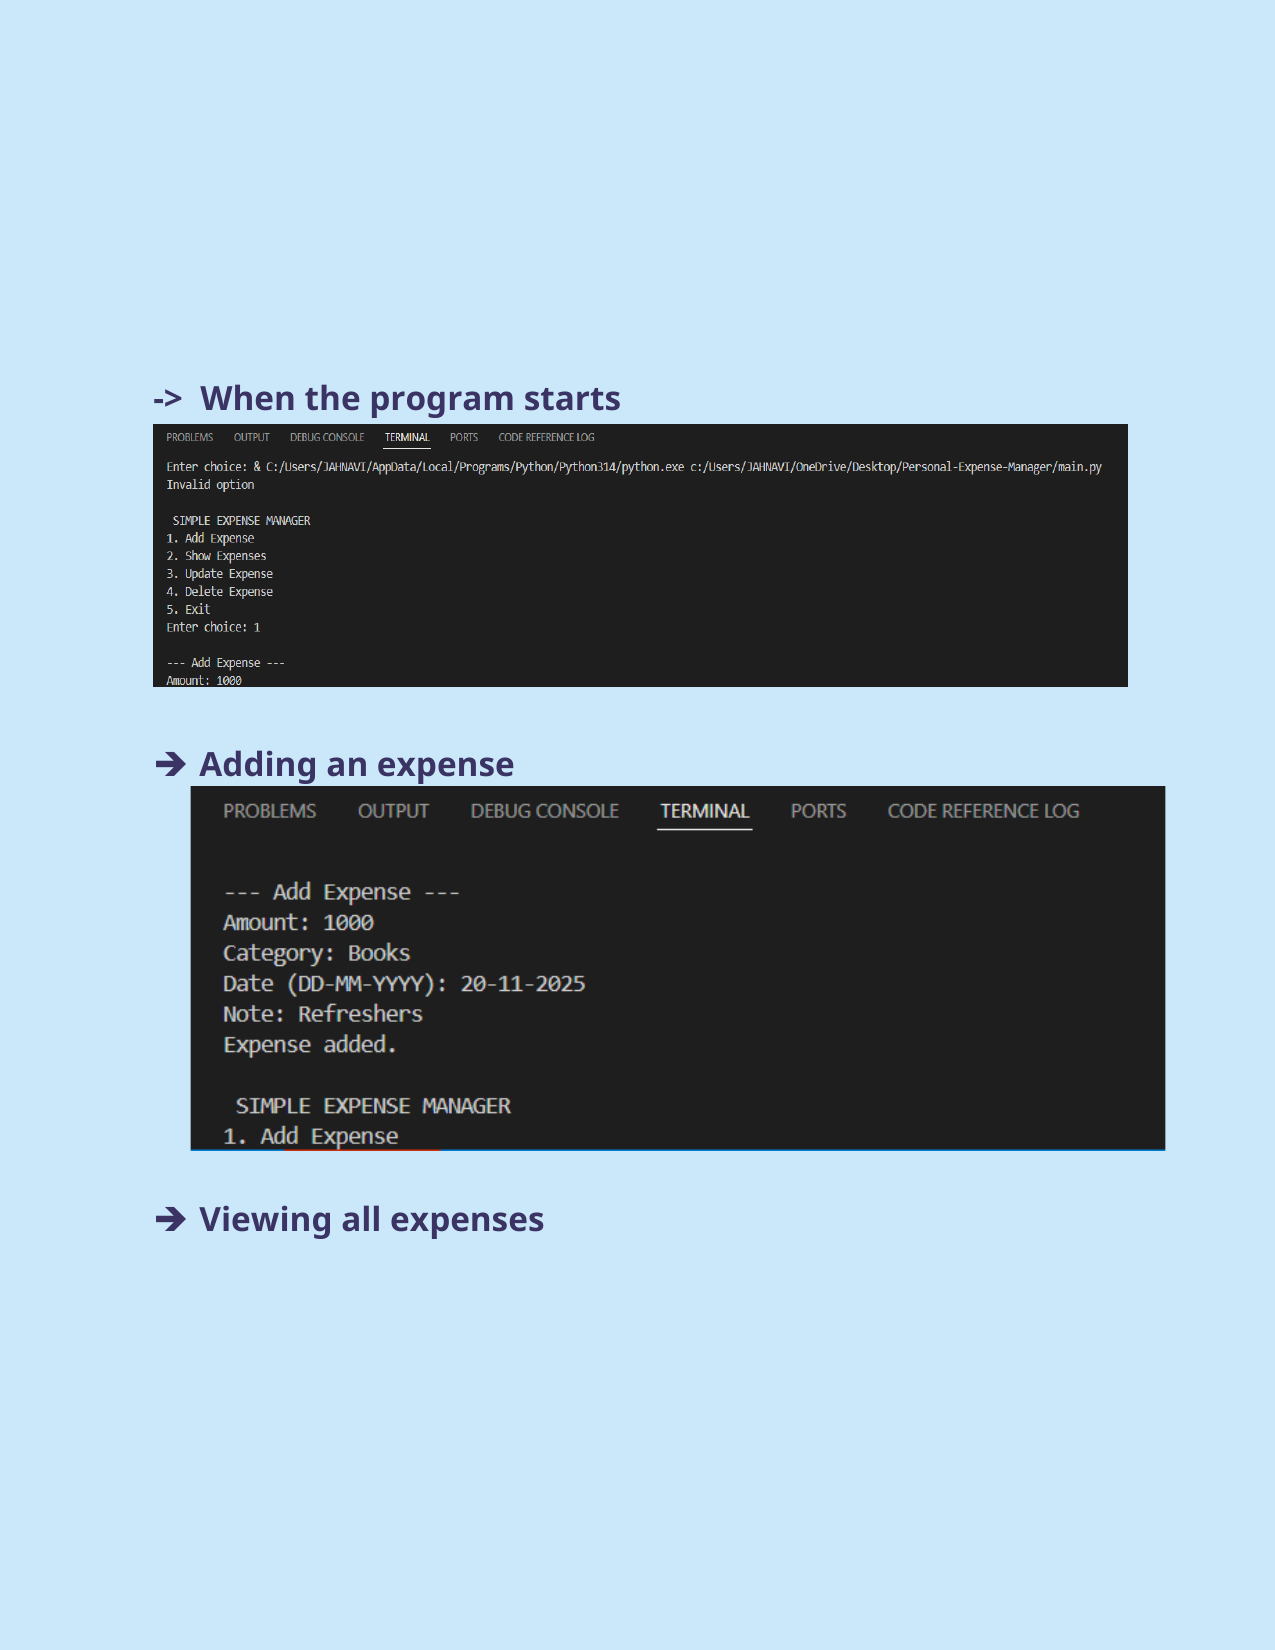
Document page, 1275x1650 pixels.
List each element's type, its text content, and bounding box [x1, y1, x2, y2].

list Viewing all expenses [153, 1196, 1122, 1241]
picture [190, 786, 1166, 1151]
text -> When the program starts [153, 375, 1122, 420]
picture [153, 424, 1128, 687]
list Adding an expense [153, 741, 1122, 786]
